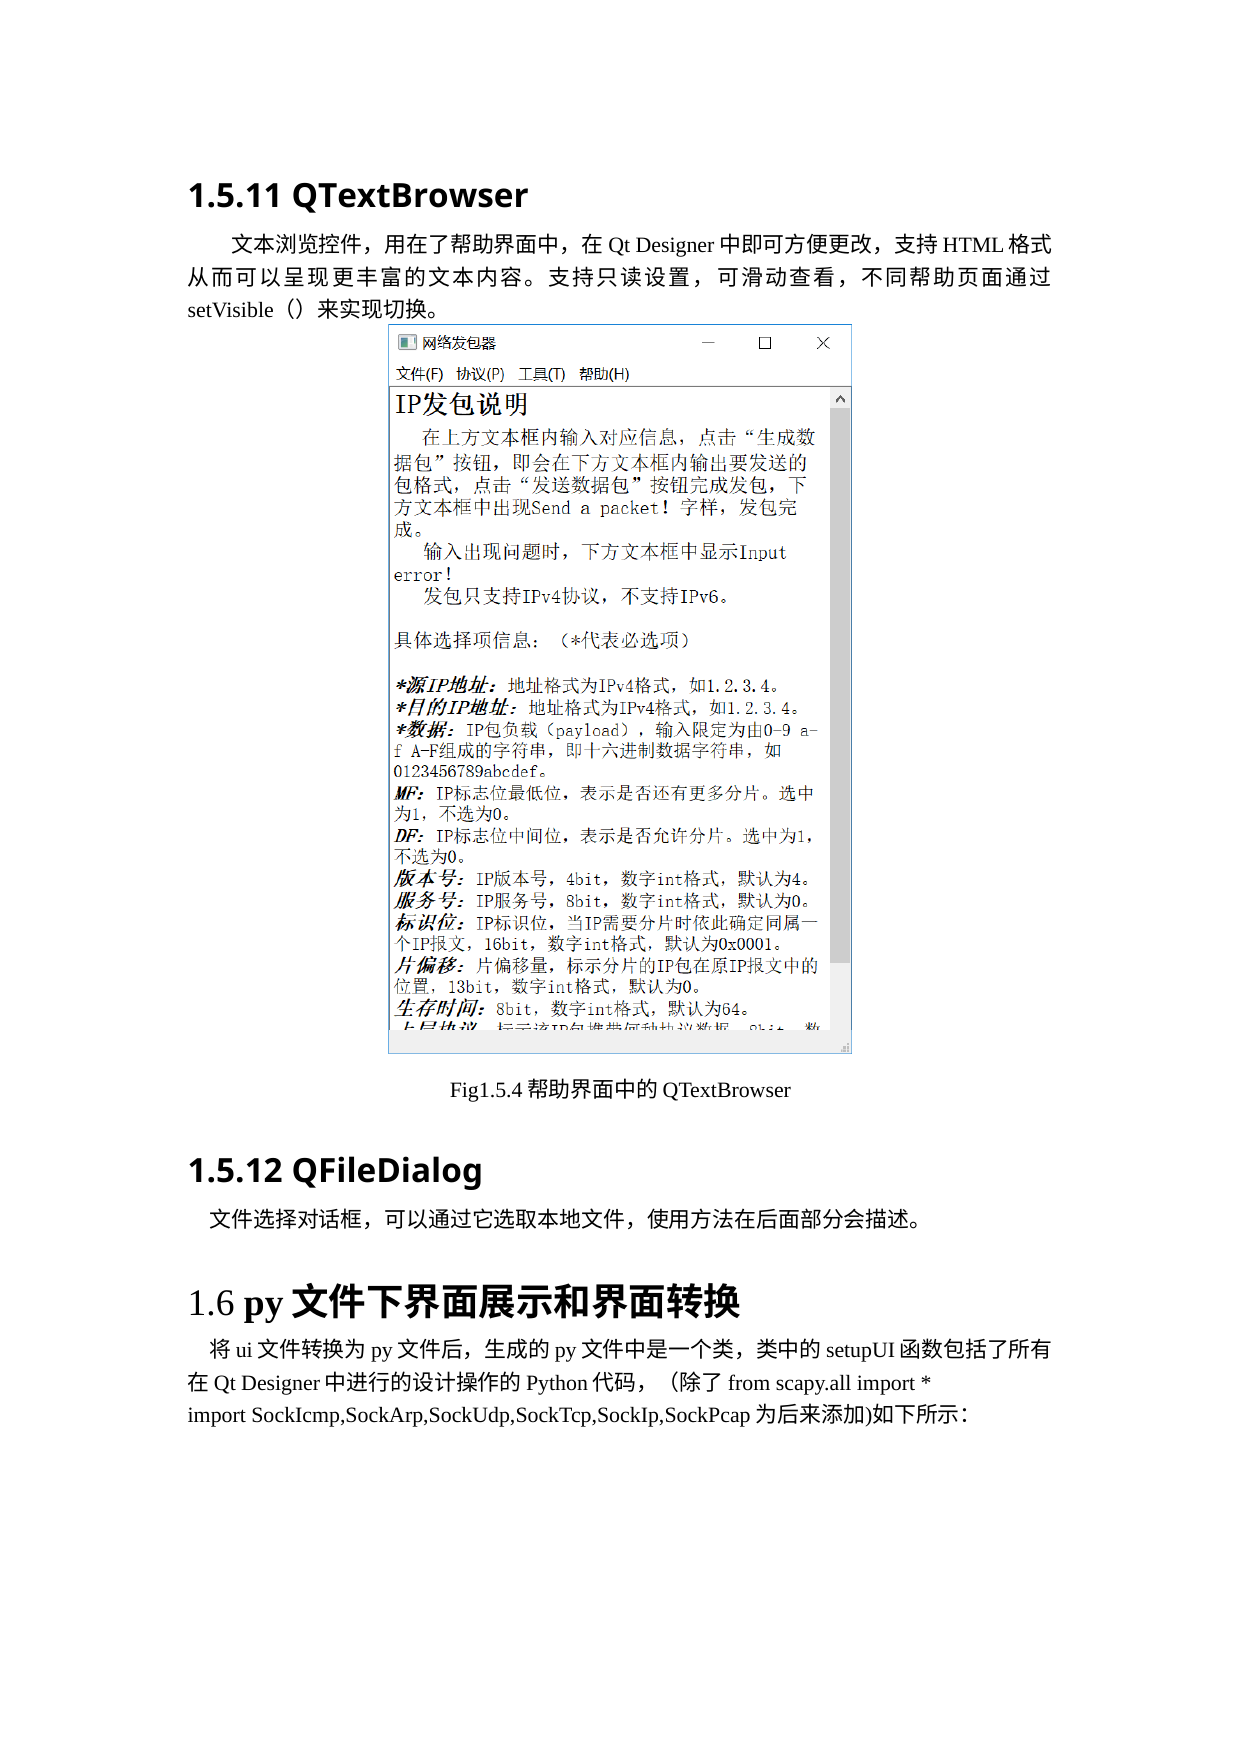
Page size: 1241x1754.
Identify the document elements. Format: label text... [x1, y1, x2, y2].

text 1.5.11 QTextBrowser [187, 162, 1053, 227]
text 将ui文件转换为py文件后，生成的py文件中是一个类，类中的setupUI函数包括了所有在Qt Designer中进行的设计操作的Python代码，（除了from scapy.all import * [187, 1332, 1053, 1397]
text 1.6 py文件下界面展示和界面转换 [187, 1267, 1053, 1332]
picture [388, 324, 852, 1054]
text 文本浏览控件，用在了帮助界面中，在Qt Designer中即可方便更改，支持HTML格式从而可以呈现更丰富的文本内容。支持只读设置，可滑动查看，不同帮助页面通过setVisible（）来实现切换。 [187, 227, 1053, 324]
text import SockIcmp,SockArp,SockUdp,SockTcp,SockIp,SockPcap为后来添加)如下所示： [187, 1397, 1053, 1429]
text 文件选择对话框，可以通过它选取本地文件，使用方法在后面部分会描述。 [187, 1202, 1053, 1234]
text 1.5.12 QFileDialog [187, 1137, 1053, 1202]
text Fig1.5.4帮助界面中的QTextBrowser [187, 1072, 1053, 1104]
